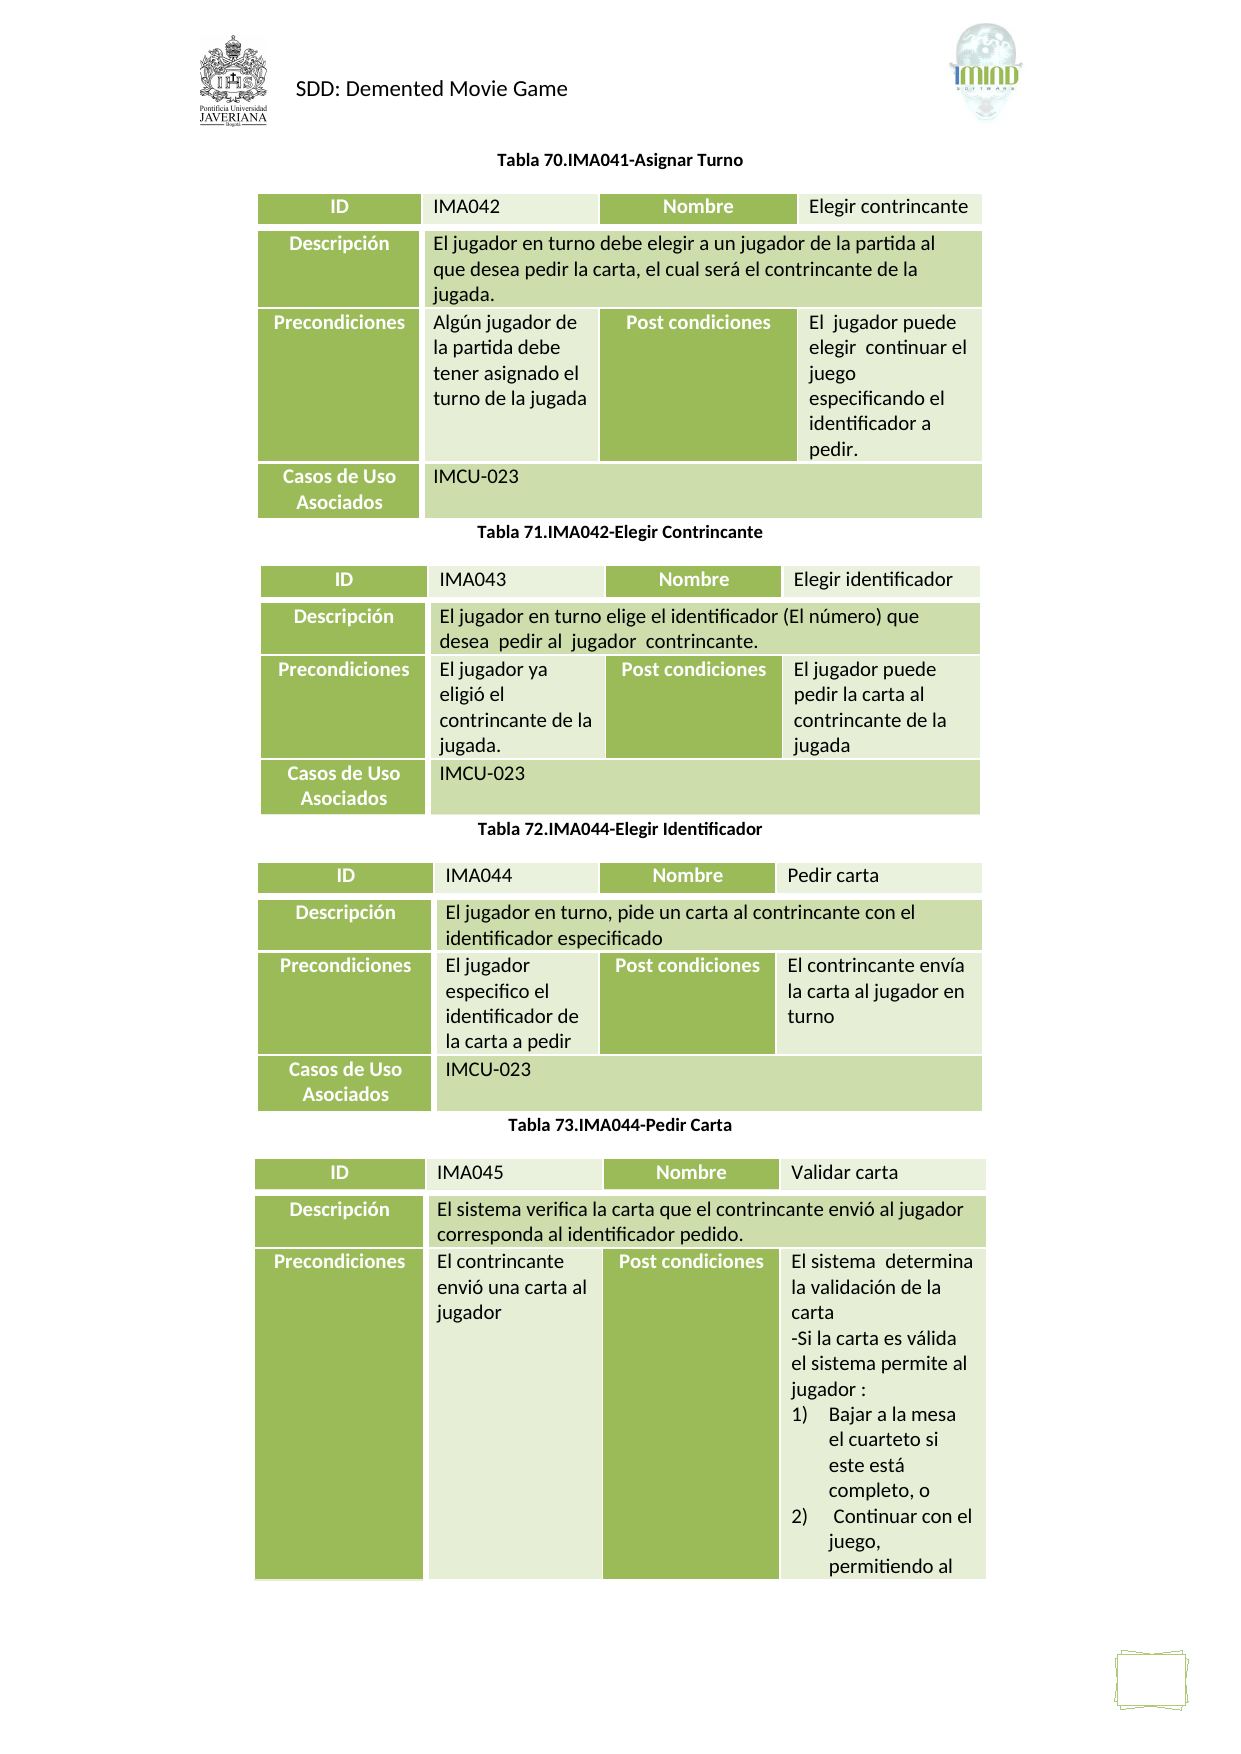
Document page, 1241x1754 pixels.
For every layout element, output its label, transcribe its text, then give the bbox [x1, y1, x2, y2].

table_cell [429, 1249, 602, 1579]
table_cell El jugador puede elegir continuar el juego especificando el identificador a pedir. [798, 309, 982, 461]
table_cell IMCU-023 [431, 760, 980, 814]
table_header Validar carta [781, 1159, 986, 1189]
table_cell Post condiciones [603, 1249, 779, 1579]
table_cell El jugador puede pedir la carta al contrincante de la jugada [783, 656, 980, 758]
table_cell El jugador en turno debe elegir a un jugador de la partida al que desea pedir la carta, el cual será el contrincante de la jugada. [425, 231, 982, 307]
table_cell El jugador en turno elige el identificador (El número) que desea pedir al jugador contrincante. [431, 603, 980, 654]
table_cell IMCU-023 [425, 464, 982, 518]
table_cell Precondiciones [255, 1249, 423, 1579]
table_cell Casos de Uso Asociados [258, 464, 419, 518]
table_cell El contrincante envía la carta al jugador en turno [777, 953, 982, 1054]
table_header Nombre [604, 1159, 779, 1189]
table_cell IMCU-023 [437, 1056, 982, 1111]
table_header ID [261, 566, 427, 597]
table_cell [781, 1249, 986, 1579]
table_header Nombre [600, 863, 775, 893]
table_header IMA045 [427, 1159, 602, 1189]
table_cell Precondiciones [258, 309, 419, 461]
table_header ID [255, 1159, 425, 1189]
table_header IMA043 [429, 566, 604, 597]
table_cell Post condiciones [600, 309, 797, 461]
table_cell Descripción [258, 900, 431, 950]
table_cell Post condiciones [606, 656, 782, 758]
table_header IMA044 [435, 863, 598, 893]
table_cell Casos de Uso Asociados [261, 760, 425, 814]
table_cell El jugador especifico el identificador de la carta a pedir [437, 953, 598, 1054]
picture [200, 35, 267, 127]
table_header Pedir carta [777, 863, 982, 893]
table_cell Precondiciones [261, 656, 425, 758]
table_cell Algún jugador de la partida debe tener asignado el turno de la jugada [425, 309, 598, 461]
table_cell Casos de Uso Asociados [258, 1056, 431, 1111]
table_cell Descripción [255, 1196, 423, 1247]
picture [948, 23, 1029, 127]
table_header Nombre [606, 566, 781, 597]
table_header Elegir identificador [784, 566, 980, 597]
table_cell Post condiciones [600, 953, 775, 1054]
table_header ID [258, 863, 433, 893]
table_header Elegir contrincante [799, 194, 982, 224]
table_cell El jugador ya eligió el contrincante de la jugada. [431, 656, 605, 758]
table_header IMA042 [423, 194, 598, 224]
table_cell El jugador en turno, pide un carta al contrincante con el identificador especificado [437, 900, 982, 950]
table_header ID [258, 194, 421, 224]
table_cell Precondiciones [258, 953, 431, 1054]
table_header Nombre [600, 194, 797, 224]
table_cell El sistema verifica la carta que el contrincante envió al jugador corresponda al identificador pedido. [429, 1196, 986, 1247]
table_cell Descripción [258, 231, 419, 307]
table_cell Descripción [261, 603, 425, 654]
